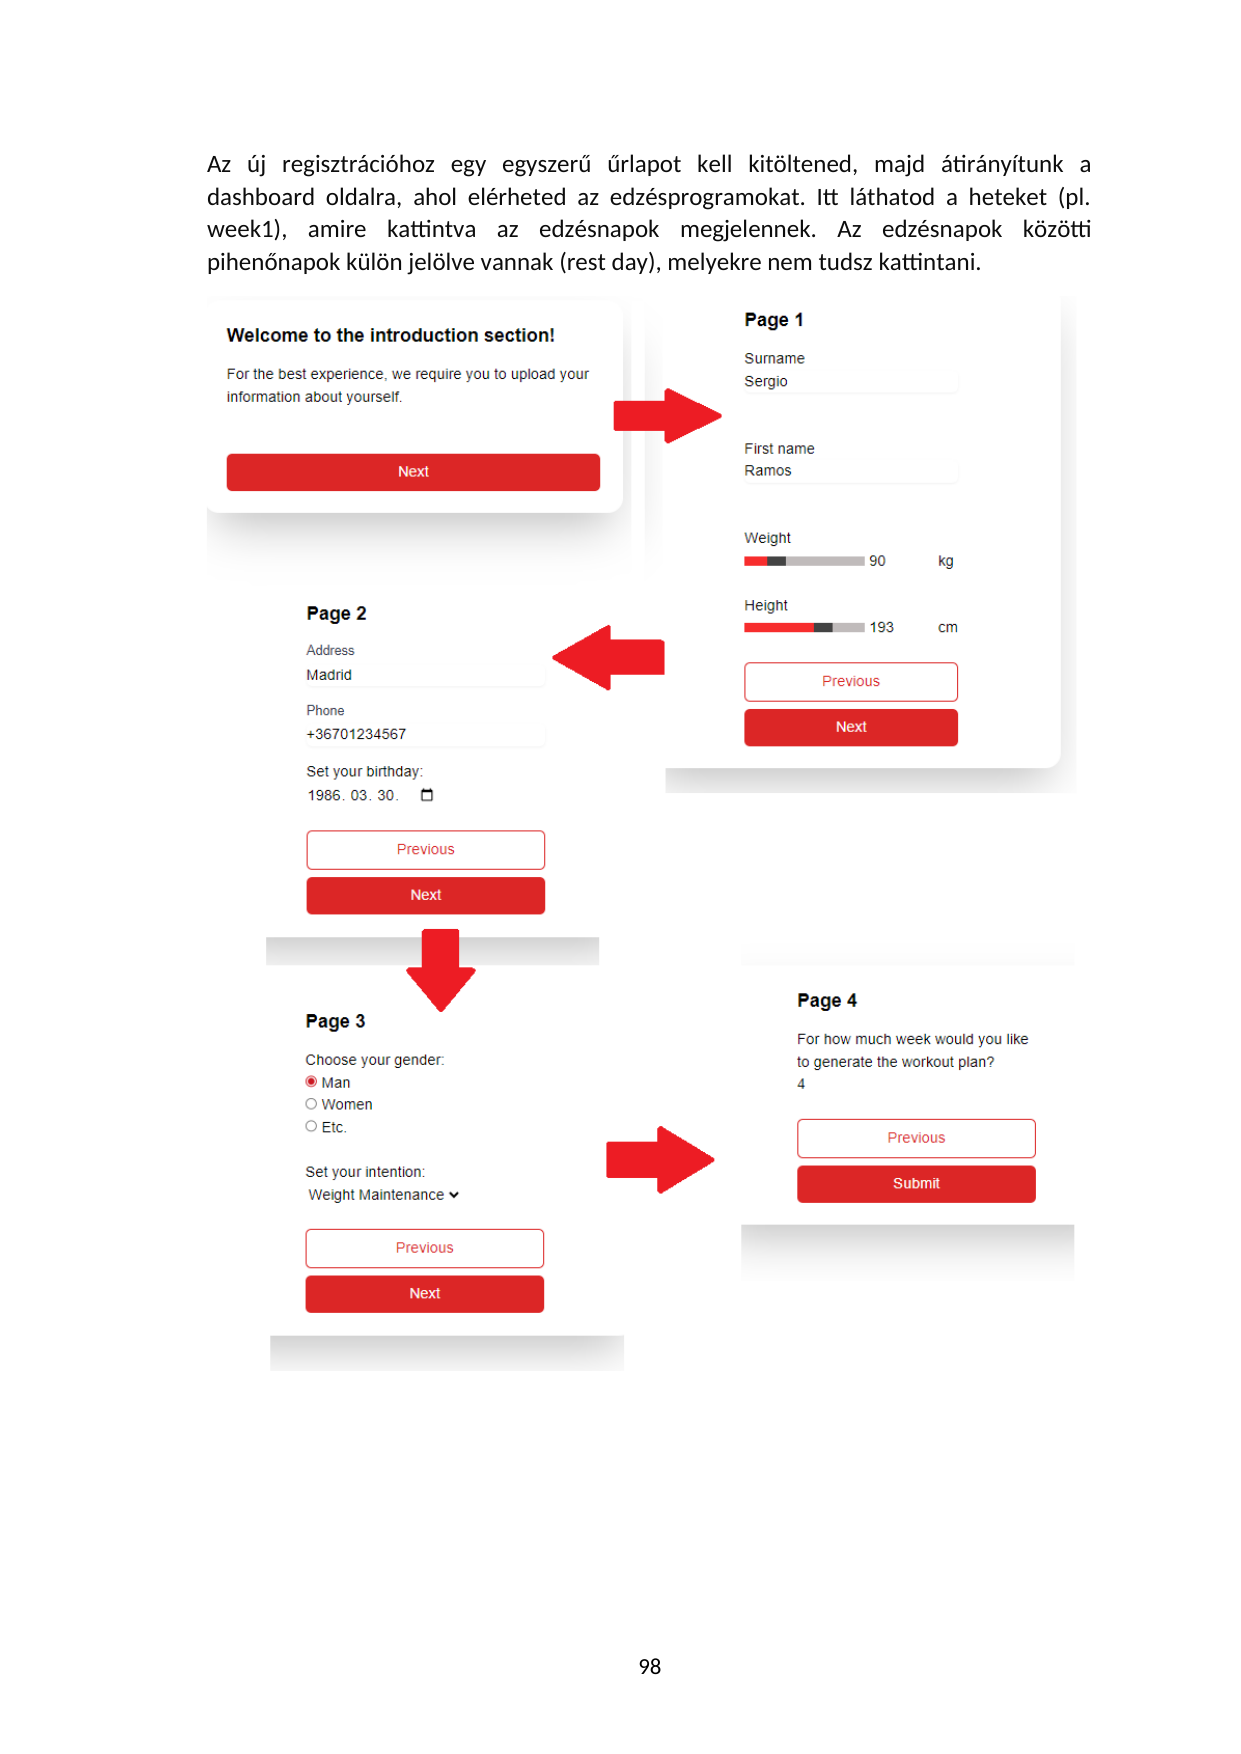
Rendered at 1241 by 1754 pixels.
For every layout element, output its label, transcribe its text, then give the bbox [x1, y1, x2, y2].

text Az új regisztrációhoz egy egyszerű űrlapot kell kitöltened, majd átirányítunk a dashboard oldalra, ahol elérheted az edzésprogramokat. Itt láthatod a heteket (pl. week1), amire kattintva az edzésnapok megjelennek. Az edzésnapok közötti pihenőnapok külön jelölve vannak (rest day), melyekre nem tudsz kattintani. [207, 244, 1092, 277]
picture [206, 296, 1093, 1371]
